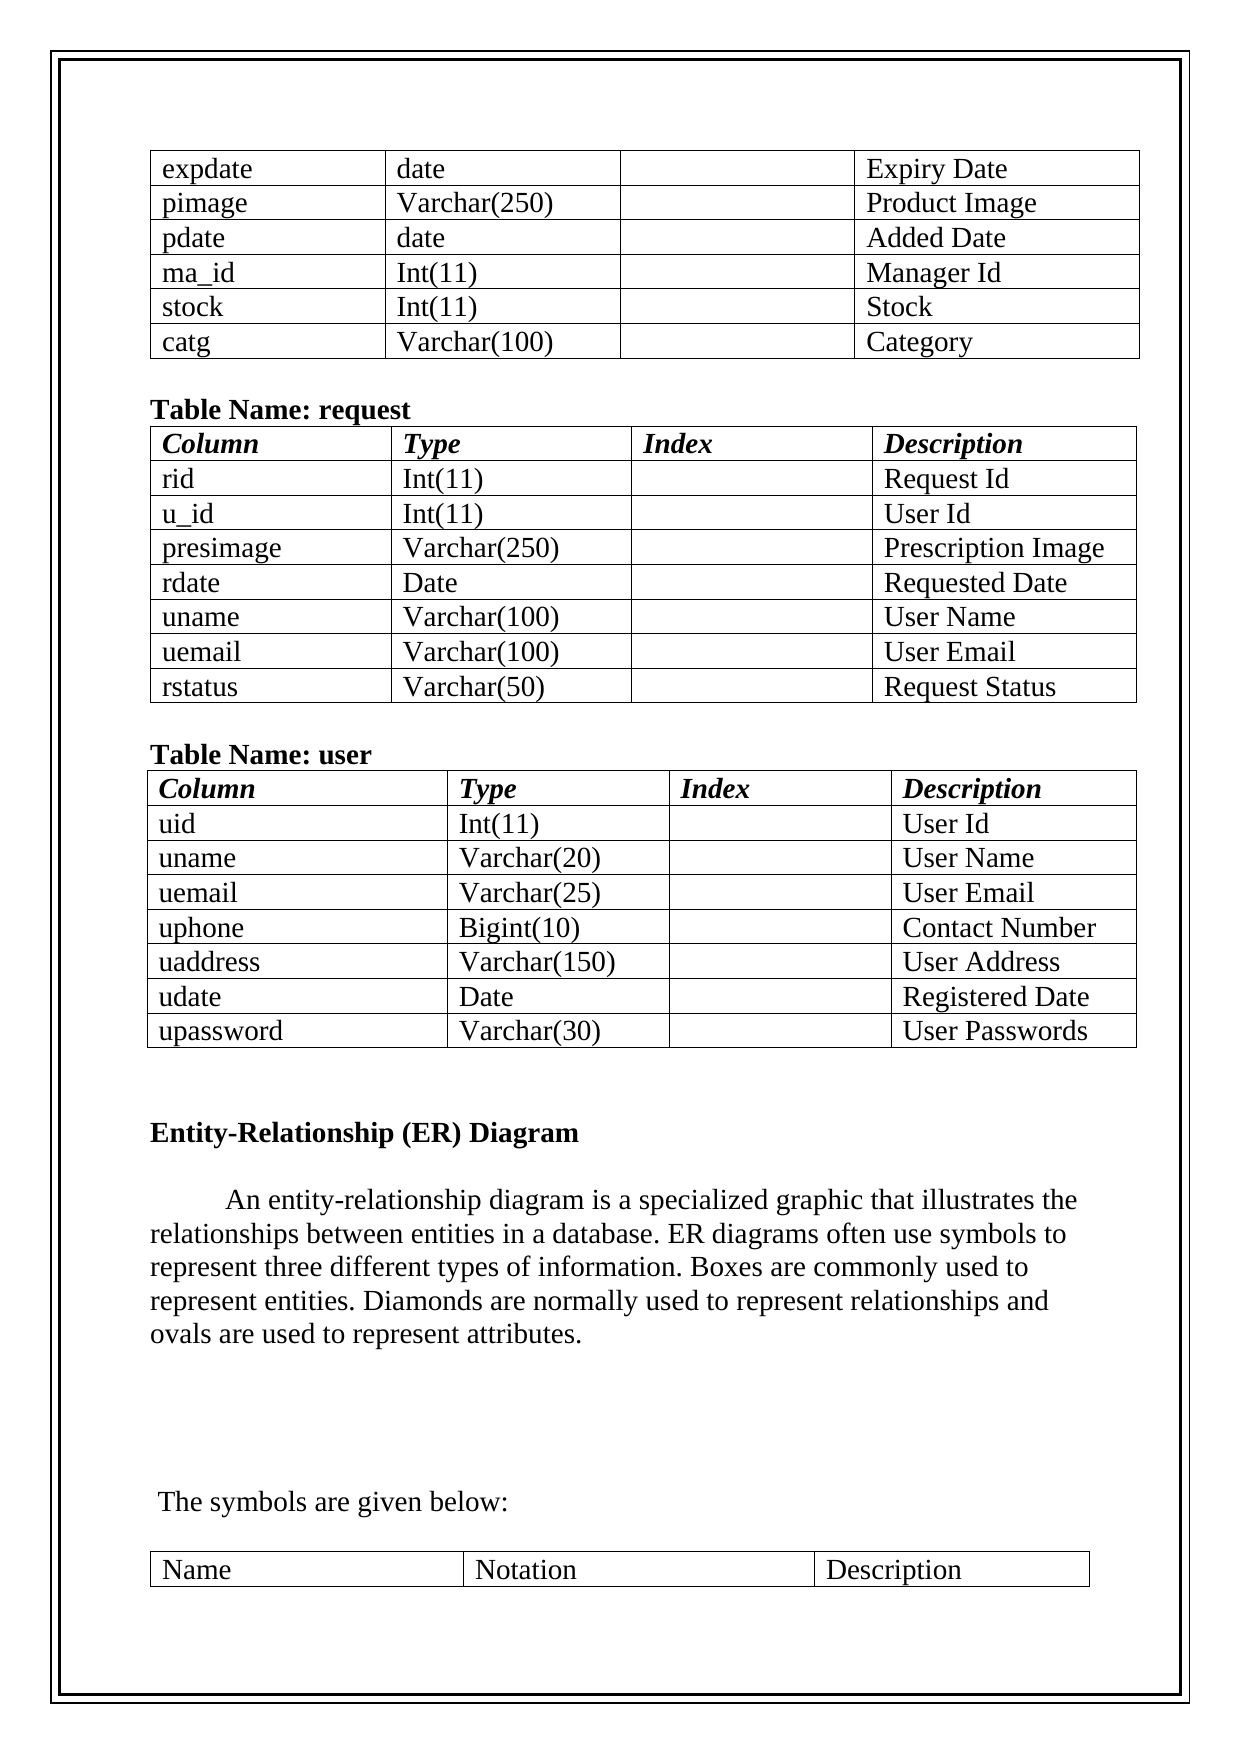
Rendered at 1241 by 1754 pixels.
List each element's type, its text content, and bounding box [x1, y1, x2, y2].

table_cell u_id [151, 496, 391, 529]
table_header Description [815, 1552, 1089, 1586]
text The symbols are given below: [150, 1484, 1090, 1518]
table_cell rid [151, 461, 391, 495]
table_cell User Name [892, 841, 1136, 874]
table_cell [632, 565, 872, 598]
table_header Name [151, 1552, 463, 1586]
table_cell User Email [873, 634, 1136, 668]
table_cell User Address [892, 944, 1136, 978]
table_cell Varchar(250) [392, 530, 631, 564]
table_cell uemail [151, 634, 391, 668]
table_cell User Id [892, 806, 1136, 839]
text Table Name: user [150, 737, 1090, 770]
table_cell Varchar(25) [448, 875, 669, 909]
text An entity-relationship diagram is a specialized graphic that illustrates the relationships between entities in a database. ER diagrams often use symbols to represent three different types of information. Boxes are commonly used to represent entities. Diamonds are normally used to represent relationships and ovals are used to represent attributes. [150, 1182, 1090, 1350]
table_cell pdate [151, 220, 385, 254]
table_cell Varchar(50) [392, 669, 631, 702]
table_header Notation [464, 1552, 814, 1586]
table_cell Registered Date [892, 979, 1136, 1012]
table_cell [670, 841, 891, 874]
table_cell Prescription Image [873, 530, 1136, 564]
table_cell uphone [148, 910, 447, 943]
table_cell catg [151, 324, 385, 357]
table_header Column [151, 427, 391, 460]
table_cell Stock [855, 289, 1139, 323]
table_cell [621, 151, 854, 184]
table_cell Varchar(100) [386, 324, 620, 357]
table_header Description [873, 427, 1136, 460]
table_cell Date [448, 979, 669, 1012]
table_cell [632, 600, 872, 633]
table_cell [670, 910, 891, 943]
table_cell date [386, 220, 620, 254]
table_cell Varchar(250) [386, 186, 620, 219]
table_cell [632, 634, 872, 668]
table_cell Category [855, 324, 1139, 357]
table_cell [670, 875, 891, 909]
table_cell Manager Id [855, 255, 1139, 288]
table_cell rstatus [151, 669, 391, 702]
table_cell date [386, 151, 620, 184]
table_header Type [448, 771, 669, 805]
table_cell User Id [873, 496, 1136, 529]
table_cell [670, 1014, 891, 1047]
table_cell [670, 944, 891, 978]
table_cell Varchar(100) [392, 634, 631, 668]
table_cell [632, 530, 872, 564]
table_cell Product Image [855, 186, 1139, 219]
text Entity-Relationship (ER) Diagram [150, 1115, 1090, 1149]
table_cell Requested Date [873, 565, 1136, 598]
table_cell [632, 496, 872, 529]
table_cell [621, 220, 854, 254]
table_cell expdate [151, 151, 385, 184]
table_cell Int(11) [448, 806, 669, 839]
table_cell Varchar(30) [448, 1014, 669, 1047]
table_cell pimage [151, 186, 385, 219]
table_cell Bigint(10) [448, 910, 669, 943]
table_cell Added Date [855, 220, 1139, 254]
table_cell [621, 186, 854, 219]
table_cell upassword [148, 1014, 447, 1047]
table_cell [670, 806, 891, 839]
table_cell Int(11) [386, 255, 620, 288]
table_header Index [632, 427, 872, 460]
table_header Index [670, 771, 891, 805]
table_cell Date [392, 565, 631, 598]
table_header Description [892, 771, 1136, 805]
table_cell uaddress [148, 944, 447, 978]
table_cell [621, 255, 854, 288]
table_cell [621, 324, 854, 357]
table_cell uname [148, 841, 447, 874]
table_cell Expiry Date [855, 151, 1139, 184]
table_cell uid [148, 806, 447, 839]
table_cell [670, 979, 891, 1012]
table_cell User Email [892, 875, 1136, 909]
table_cell uname [151, 600, 391, 633]
table_cell Request Status [873, 669, 1136, 702]
table_cell Int(11) [392, 496, 631, 529]
table_cell udate [148, 979, 447, 1012]
table_cell stock [151, 289, 385, 323]
table_header Type [392, 427, 631, 460]
table_cell Request Id [873, 461, 1136, 495]
table_cell Varchar(150) [448, 944, 669, 978]
table_cell User Name [873, 600, 1136, 633]
table_cell [632, 669, 872, 702]
table_cell Varchar(20) [448, 841, 669, 874]
table_cell Contact Number [892, 910, 1136, 943]
table_cell uemail [148, 875, 447, 909]
table_cell presimage [151, 530, 391, 564]
table_cell User Passwords [892, 1014, 1136, 1047]
table_cell [621, 289, 854, 323]
text Table Name: request [150, 392, 1090, 426]
table_cell Int(11) [392, 461, 631, 495]
table_cell [632, 461, 872, 495]
table_cell rdate [151, 565, 391, 598]
table_cell Varchar(100) [392, 600, 631, 633]
table_cell ma_id [151, 255, 385, 288]
table_header Column [148, 771, 447, 805]
table_cell Int(11) [386, 289, 620, 323]
